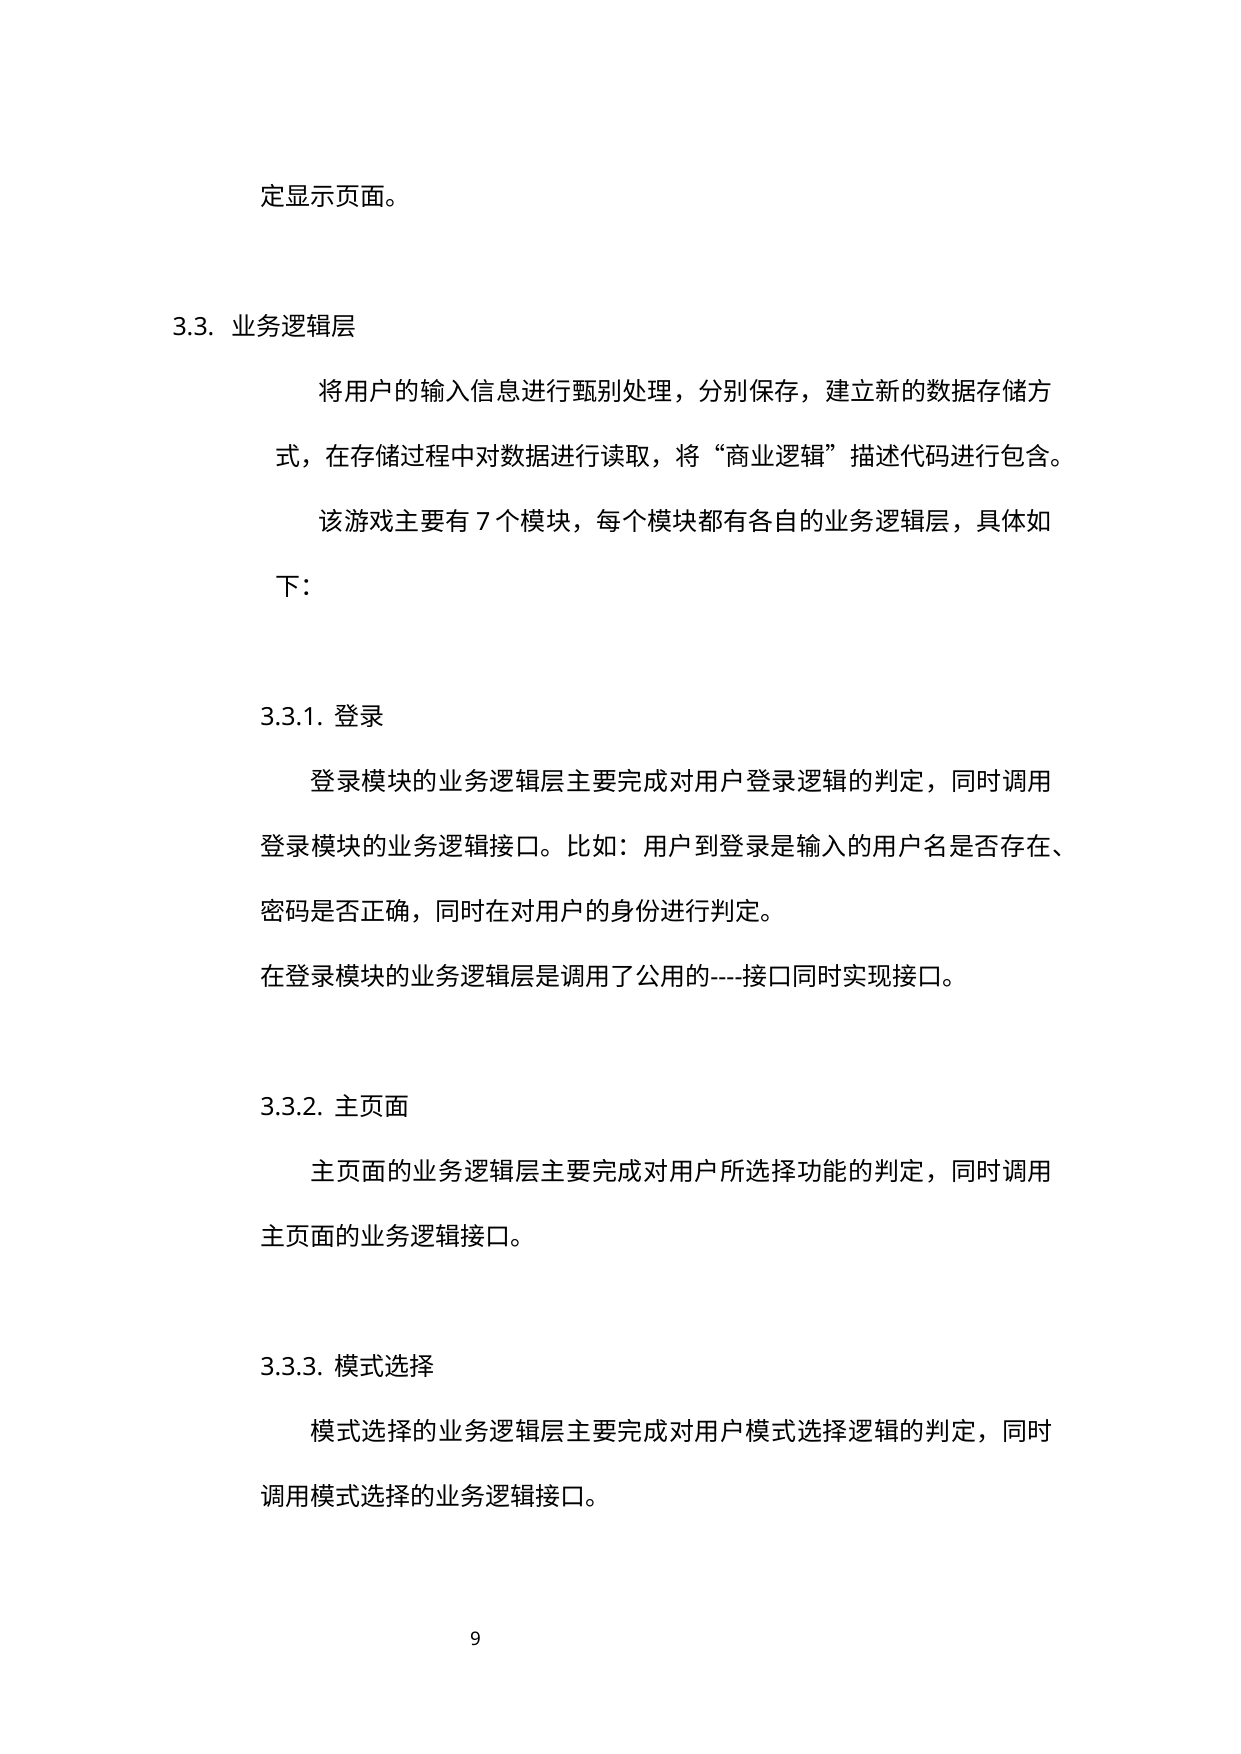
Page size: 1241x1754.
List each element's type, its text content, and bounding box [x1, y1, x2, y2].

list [260, 162, 1053, 227]
list 业务逻辑层 [172, 292, 1053, 357]
list 主页面 [260, 1072, 1053, 1137]
list 登录模块的业务逻辑层主要完成对用户登录逻辑的判定，同时调用登录模块的业务逻辑接口。比如：用户到登录是输入的用户名是否存在、密码是否正确，同时在对用户的身份进行判定。 [260, 747, 1053, 942]
list 在登录模块的业务逻辑层是调用了公用的----接口同时实现接口。 [260, 942, 1053, 1007]
list 登录 [260, 682, 1053, 747]
list 模式选择的业务逻辑层主要完成对用户模式选择逻辑的判定，同时调用模式选择的业务逻辑接口。 [260, 1397, 1053, 1527]
list 将用户的输入信息进行甄别处理，分别保存，建立新的数据存储方式，在存储过程中对数据进行读取，将“商业逻辑”描述代码进行包含。 [275, 357, 1053, 487]
list 该游戏主要有7个模块，每个模块都有各自的业务逻辑层，具体如下： [275, 487, 1053, 617]
list 主页面的业务逻辑层主要完成对用户所选择功能的判定，同时调用主页面的业务逻辑接口。 [260, 1137, 1053, 1267]
list 模式选择 [260, 1332, 1053, 1397]
